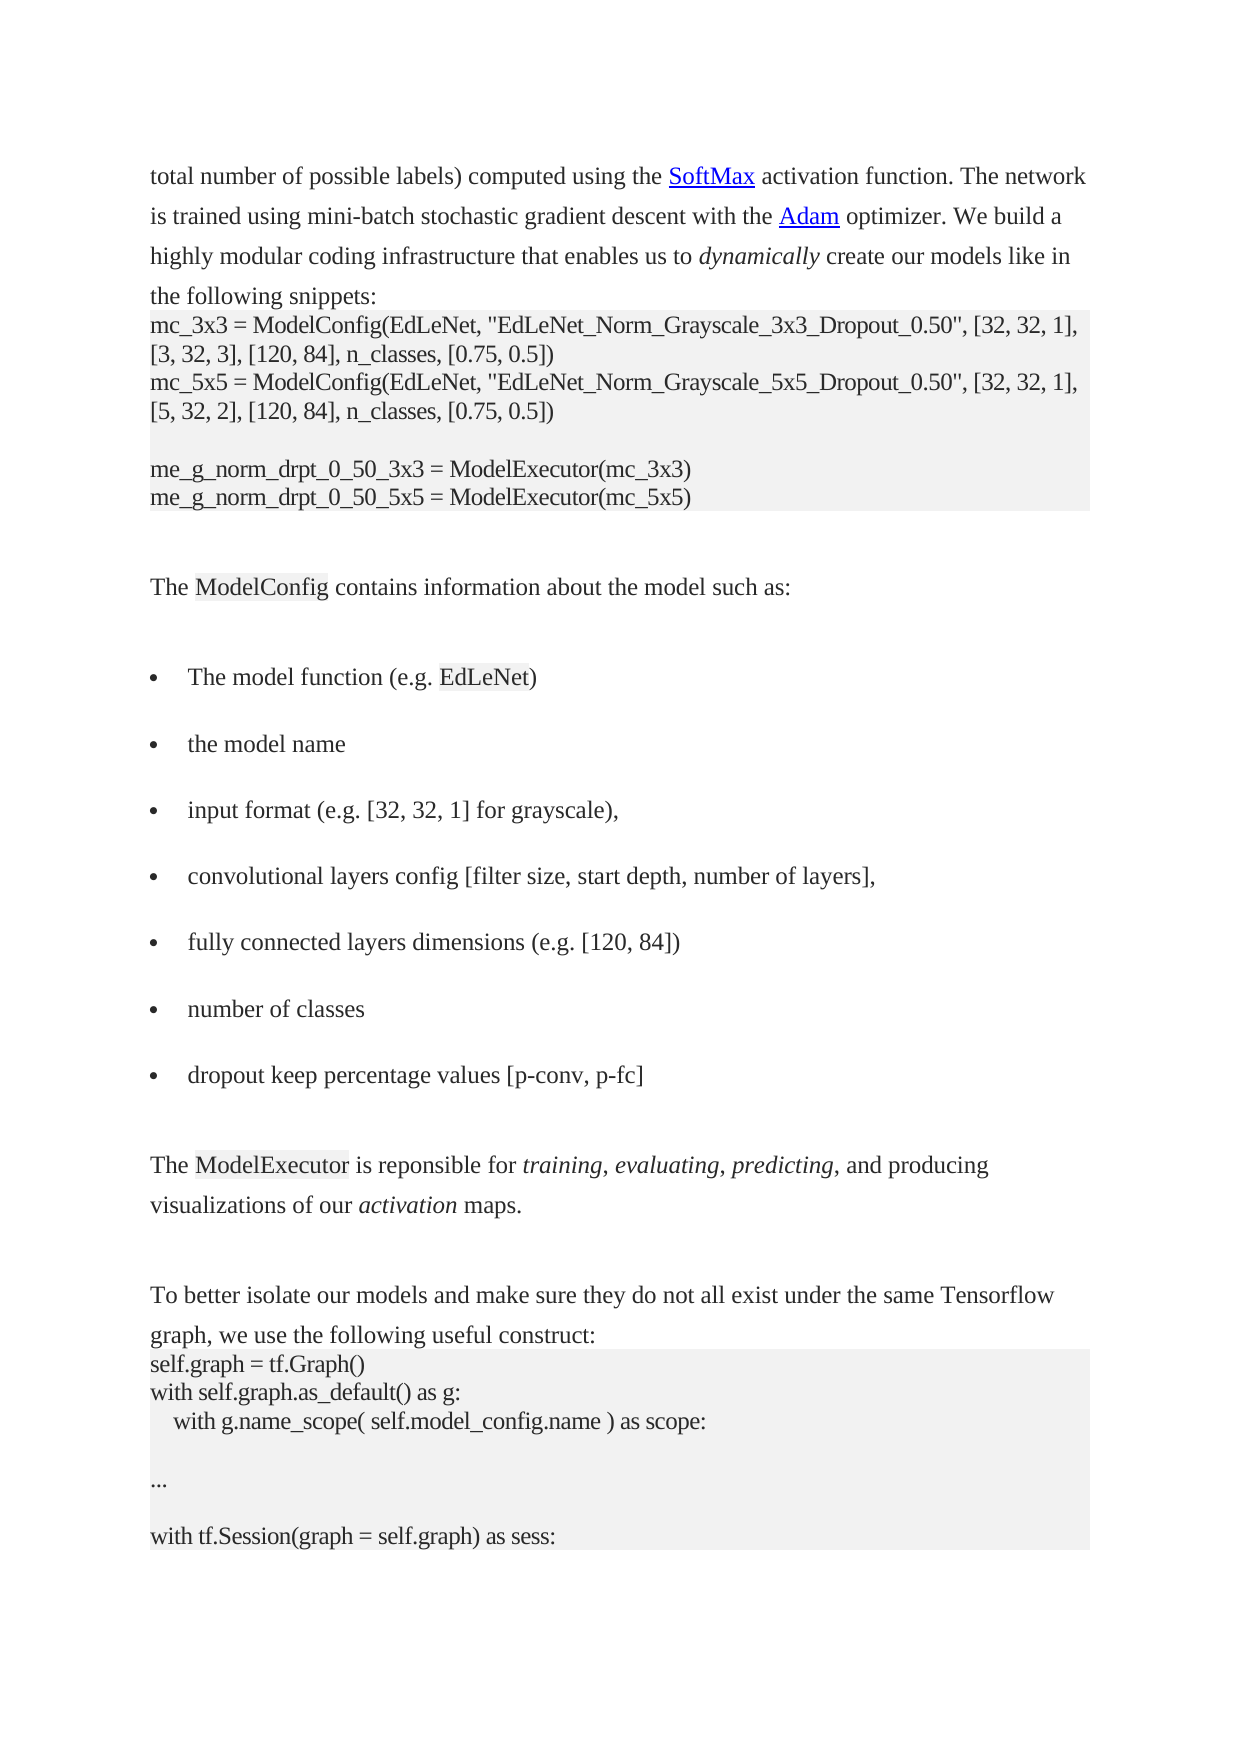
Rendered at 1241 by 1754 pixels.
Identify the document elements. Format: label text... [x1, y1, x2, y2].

text To better isolate our models and make sure they do not all exist under the same Tensorflow graph, we use the following useful construct: [150, 1269, 1090, 1349]
text The ModelConfig contains information about the model such as: [150, 561, 1090, 601]
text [150, 150, 1090, 310]
text mc_3x3 = ModelConfig(EdLeNet, "EdLeNet_Norm_Grayscale_3x3_Dropout_0.50", [32, 32, 1], [3, 32, 3], [120, 84], n_classes, [0.75, 0.5]) mc_5x5 = ModelConfig(EdLeNet, "EdLeNet_Norm_Grayscale_5x5_Dropout_0.50", [32, 32, 1], [5, 32, 2], [120, 84], n_classes, [0.75, 0.5]) me_g_norm_drpt_0_50_3x3 = ModelExecutor(mc_3x3) me_g_norm_drpt_0_50_5x5 = ModelExecutor(mc_5x5) [150, 310, 1090, 511]
list fully connected layers dimensions (e.g. [120, 84]) [150, 916, 1090, 956]
list convolutional layers config [filter size, start depth, number of layers], [150, 850, 1090, 890]
list The model function (e.g. EdLeNet) [150, 651, 1090, 691]
text self.graph = tf.Graph() with self.graph.as_default() as g: with g.name_scope( self.model_config.name ) as scope: ... with tf.Session(graph = self.graph) as sess: [150, 1349, 1090, 1550]
list dropout keep percentage values [p-conv, p-fc] [150, 1049, 1090, 1089]
list input format (e.g. [32, 32, 1] for grayscale), [150, 784, 1090, 824]
text The ModelExecutor is reponsible for training, evaluating, predicting, and producing visualizations of our activation maps. [150, 1139, 1090, 1219]
list number of classes [150, 982, 1090, 1022]
list the model name [150, 717, 1090, 757]
